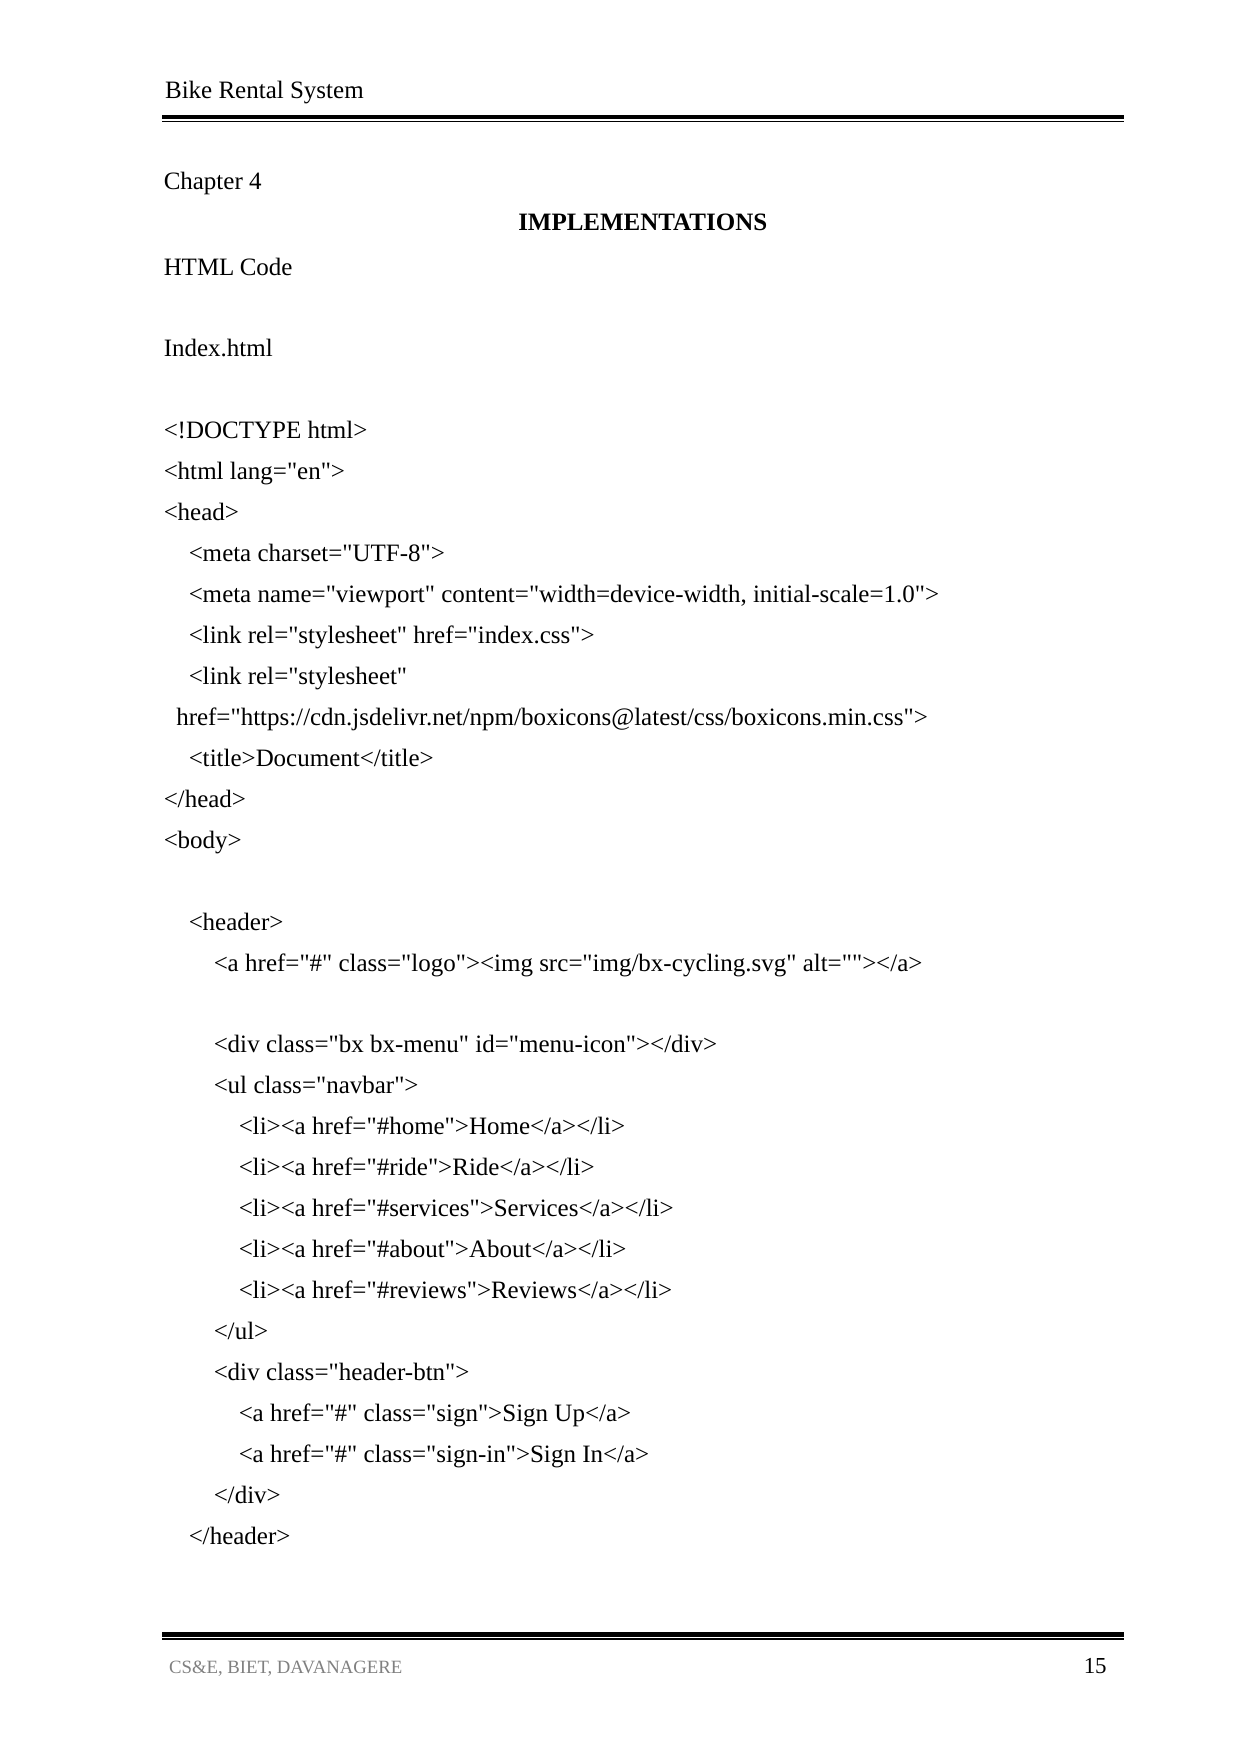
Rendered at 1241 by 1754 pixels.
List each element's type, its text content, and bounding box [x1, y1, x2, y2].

text <a href="#" class="logo"><img src="img/bx-cycling.svg" alt=""></a> [163, 948, 1131, 976]
text <li><a href="#reviews">Reviews</a></li> [163, 1275, 1131, 1304]
text Chapter 4 [163, 166, 1131, 195]
text <a href="#" class="sign-in">Sign In</a> [163, 1439, 1131, 1468]
text <head> [163, 497, 1131, 526]
text <div class="bx bx-menu" id="menu-icon"></div> [163, 1029, 1131, 1058]
text </head> [163, 784, 1131, 813]
text </header> [163, 1521, 1131, 1549]
text <a href="#" class="sign">Sign Up</a> [163, 1398, 1131, 1427]
text <body> [163, 825, 1131, 853]
text <title>Document</title> [163, 743, 1131, 772]
text <li><a href="#home">Home</a></li> [163, 1111, 1131, 1140]
subtitle IMPLEMENTATIONS [163, 207, 1122, 236]
text <li><a href="#about">About</a></li> [163, 1234, 1131, 1263]
text <li><a href="#services">Services</a></li> [163, 1193, 1131, 1222]
text <li><a href="#ride">Ride</a></li> [163, 1152, 1131, 1181]
text <ul class="navbar"> [163, 1070, 1131, 1099]
text <!DOCTYPE html> [163, 415, 1131, 444]
text </ul> [163, 1316, 1131, 1345]
text <meta charset="UTF-8"> [163, 538, 1131, 567]
text <link rel="stylesheet" href="index.css"> [163, 620, 1131, 649]
text <header> [163, 907, 1131, 935]
text </div> [163, 1480, 1131, 1508]
text Index.html [163, 333, 1131, 362]
text <meta name="viewport" content="width=device-width, initial-scale=1.0"> [163, 579, 1131, 608]
text HTML Code [163, 252, 1131, 280]
text <link rel="stylesheet" [163, 661, 1131, 690]
text href="https://cdn.jsdelivr.net/npm/boxicons@latest/css/boxicons.min.css"> [163, 702, 1131, 731]
text <div class="header-btn"> [163, 1357, 1131, 1386]
text <html lang="en"> [163, 456, 1131, 485]
